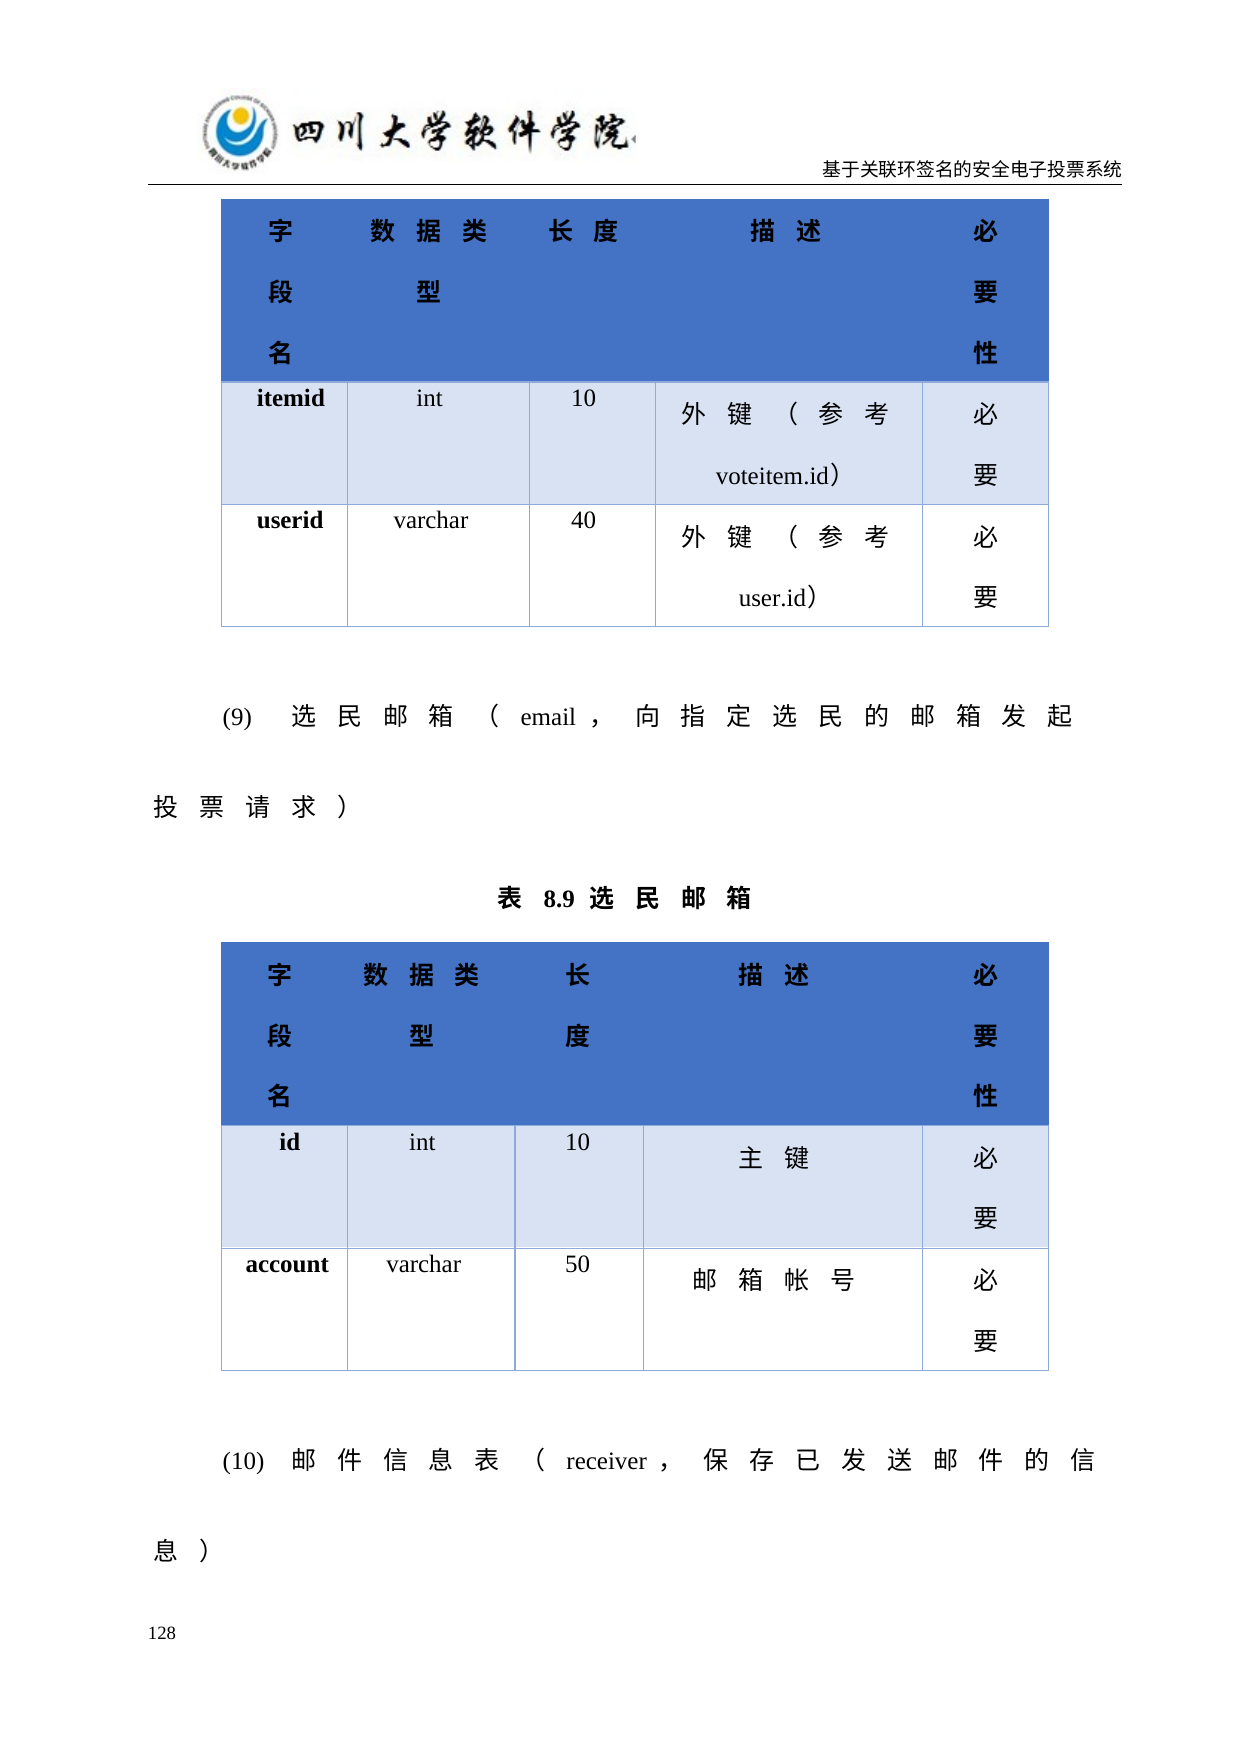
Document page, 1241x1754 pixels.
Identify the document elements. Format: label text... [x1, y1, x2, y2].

table_cell 外键（参考user.id） [656, 505, 922, 626]
table_cell 邮箱帐号 [644, 1249, 922, 1370]
table_cell int [348, 1126, 514, 1247]
table_cell 必要 [923, 1249, 1048, 1370]
table_header 必要性 [923, 200, 1048, 381]
table_cell varchar [348, 505, 529, 626]
table_cell id [222, 1126, 347, 1247]
table_header 数据类型 [348, 200, 529, 381]
table_cell 50 [516, 1249, 643, 1370]
table_cell 必要 [923, 1126, 1048, 1247]
table_cell account [222, 1249, 347, 1370]
table_header 数据类型 [348, 943, 514, 1125]
table_header 必要性 [923, 943, 1048, 1125]
table_cell 外键（参考voteitem.id） [656, 383, 922, 504]
table_header 字段名 [222, 943, 347, 1125]
table_cell 10 [516, 1126, 643, 1247]
list 选民邮箱（email，向指定选民的邮箱发起投票请求） [154, 684, 1116, 836]
list 邮件信息表（receiver，保存已发送邮件的信息） [154, 1428, 1116, 1579]
table_cell 必要 [923, 383, 1048, 504]
table_header 长度 [530, 200, 655, 381]
table_cell 必要 [923, 505, 1048, 626]
table_cell 40 [530, 505, 655, 626]
table_cell userid [222, 505, 347, 626]
table_cell itemid [222, 383, 347, 504]
text 表8.9 选民邮箱 [154, 866, 1116, 927]
table_header 字段名 [222, 200, 347, 381]
table_cell 10 [530, 383, 655, 504]
table_header 描述 [644, 943, 922, 1125]
table_header 长度 [516, 943, 643, 1125]
table_cell varchar [348, 1249, 514, 1370]
picture [197, 88, 639, 177]
table_header 描述 [656, 200, 922, 381]
table_cell 主键 [644, 1126, 922, 1247]
table_cell int [348, 383, 529, 504]
